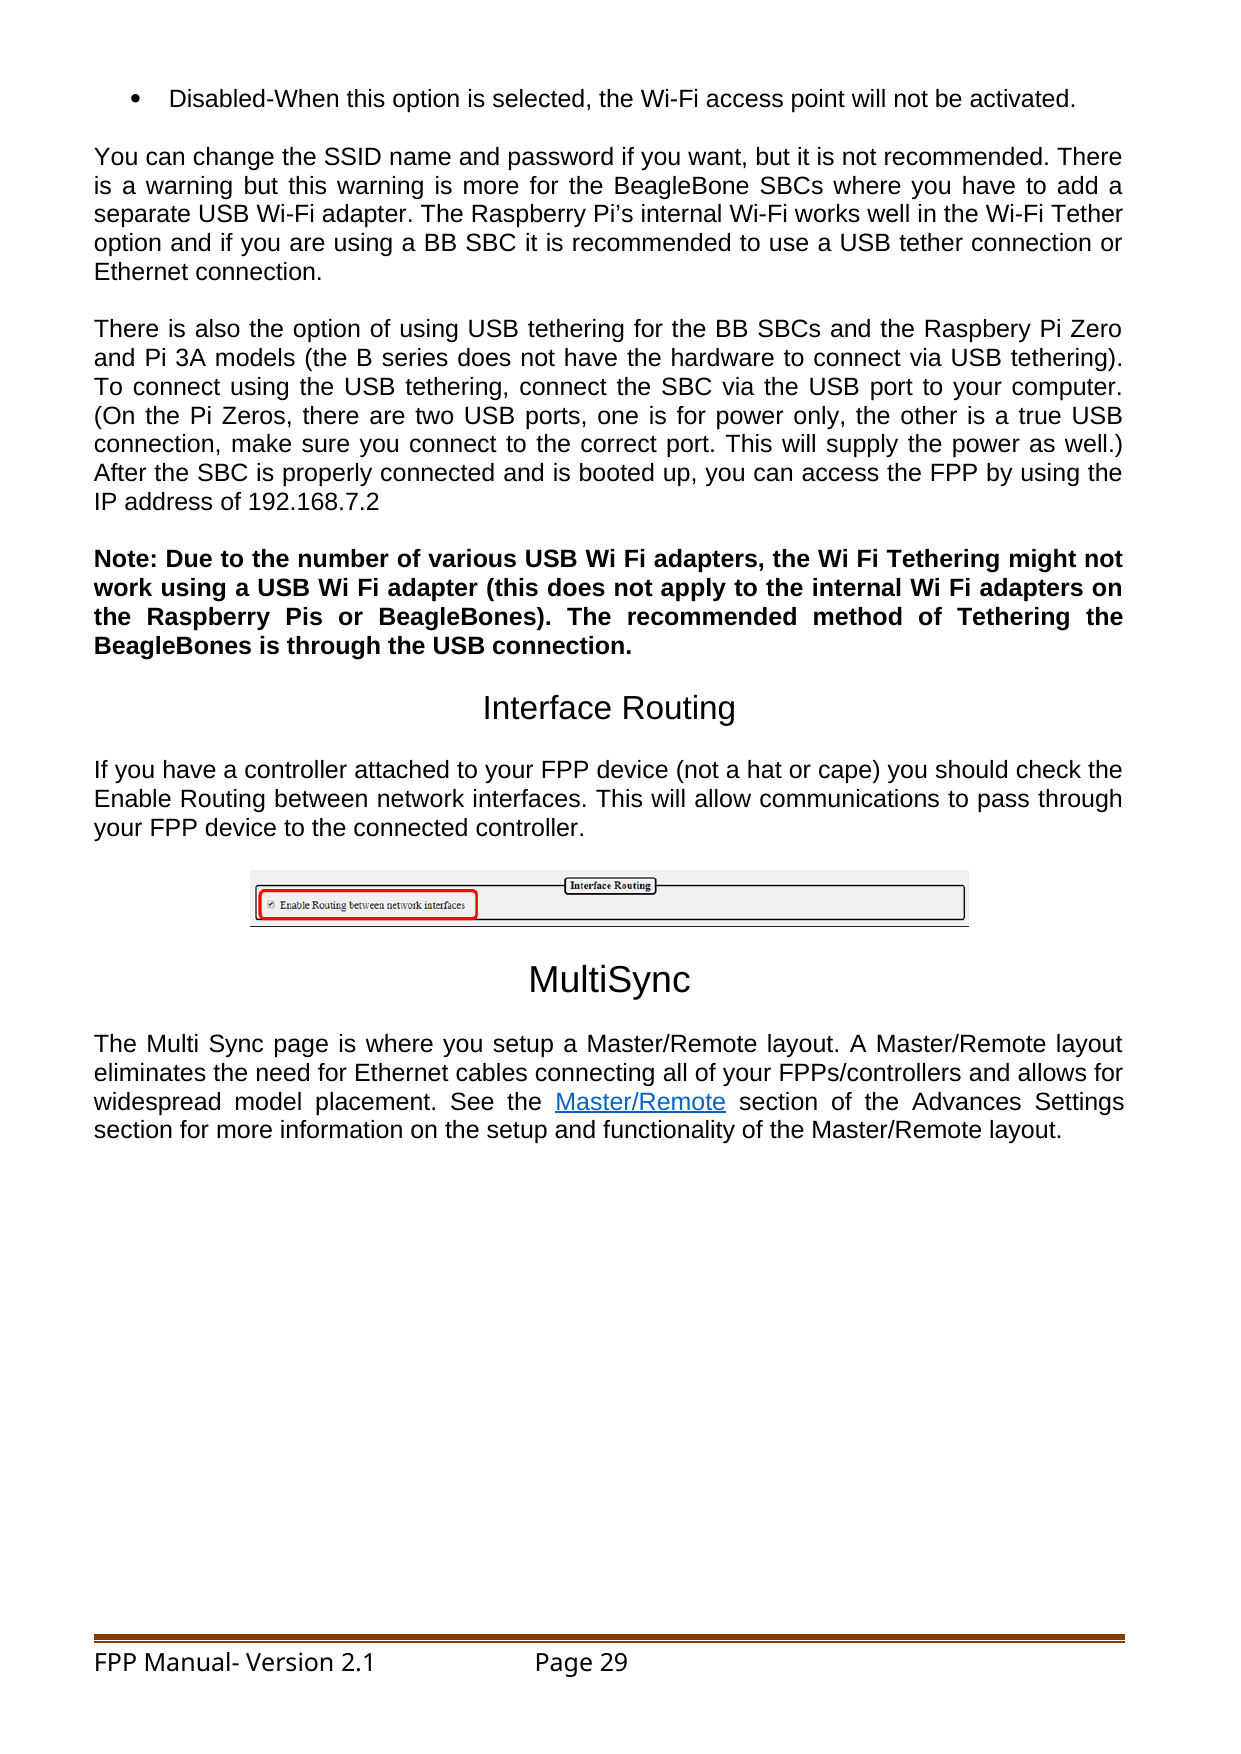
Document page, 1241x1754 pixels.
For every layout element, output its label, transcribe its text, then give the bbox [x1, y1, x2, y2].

text Note: Due to the number of various USB Wi Fi adapters, the Wi Fi Tethering might not work using a USB Wi Fi adapter (this does not apply to the internal Wi Fi adapters on the Raspberry Pis or BeagleBones). The recommended method of Tethering the BeagleBones is through the USB connection. [94, 544, 1125, 659]
subtitle Interface Routing [94, 688, 1125, 727]
list Disabled-When this option is selected, the Wi-Fi access point will not be activated. [131, 84, 1125, 113]
picture [249, 870, 969, 929]
text You can change the SSID name and password if you want, but it is not recommended. There is a warning but this warning is more for the BeagleBone SBCs where you have to add a separate USB Wi-Fi adapter. The Raspberry Pi’s internal Wi-Fi works well in the Wi-Fi Tether option and if you are using a BB SBC it is recommended to use a USB tether connection or Ethernet connection. [94, 142, 1125, 286]
subtitle MultiSync [94, 957, 1125, 1000]
text The Multi Sync page is where you setup a Master/Remote layout. A Master/Remote layout eliminates the need for Ethernet cables connecting all of your FPPs/controllers and allows for widespread model placement. See the Master/Remote section of the Advances Settings section for more information on the setup and functionality of the Master/Remote layout. [94, 1029, 1125, 1144]
text If you have a controller attached to your FPP device (not a hat or cape) you should check the Enable Routing between network interfaces. This will allow communications to pass through your FPP device to the connected controller. [94, 755, 1125, 842]
text There is also the option of using USB tethering for the BB SBCs and the Raspbery Pi Zero and Pi 3A models (the B series does not have the hardware to connect via USB tethering). To connect using the USB tethering, connect the SBC via the USB port to your computer. (On the Pi Zeros, there are two USB ports, one is for power only, the other is a true USB connection, make sure you connect to the correct port. This will supply the power as well.) After the SBC is properly connected and is booted up, you can access the FPP by using the IP address of 192.168.7.2 [94, 314, 1125, 516]
